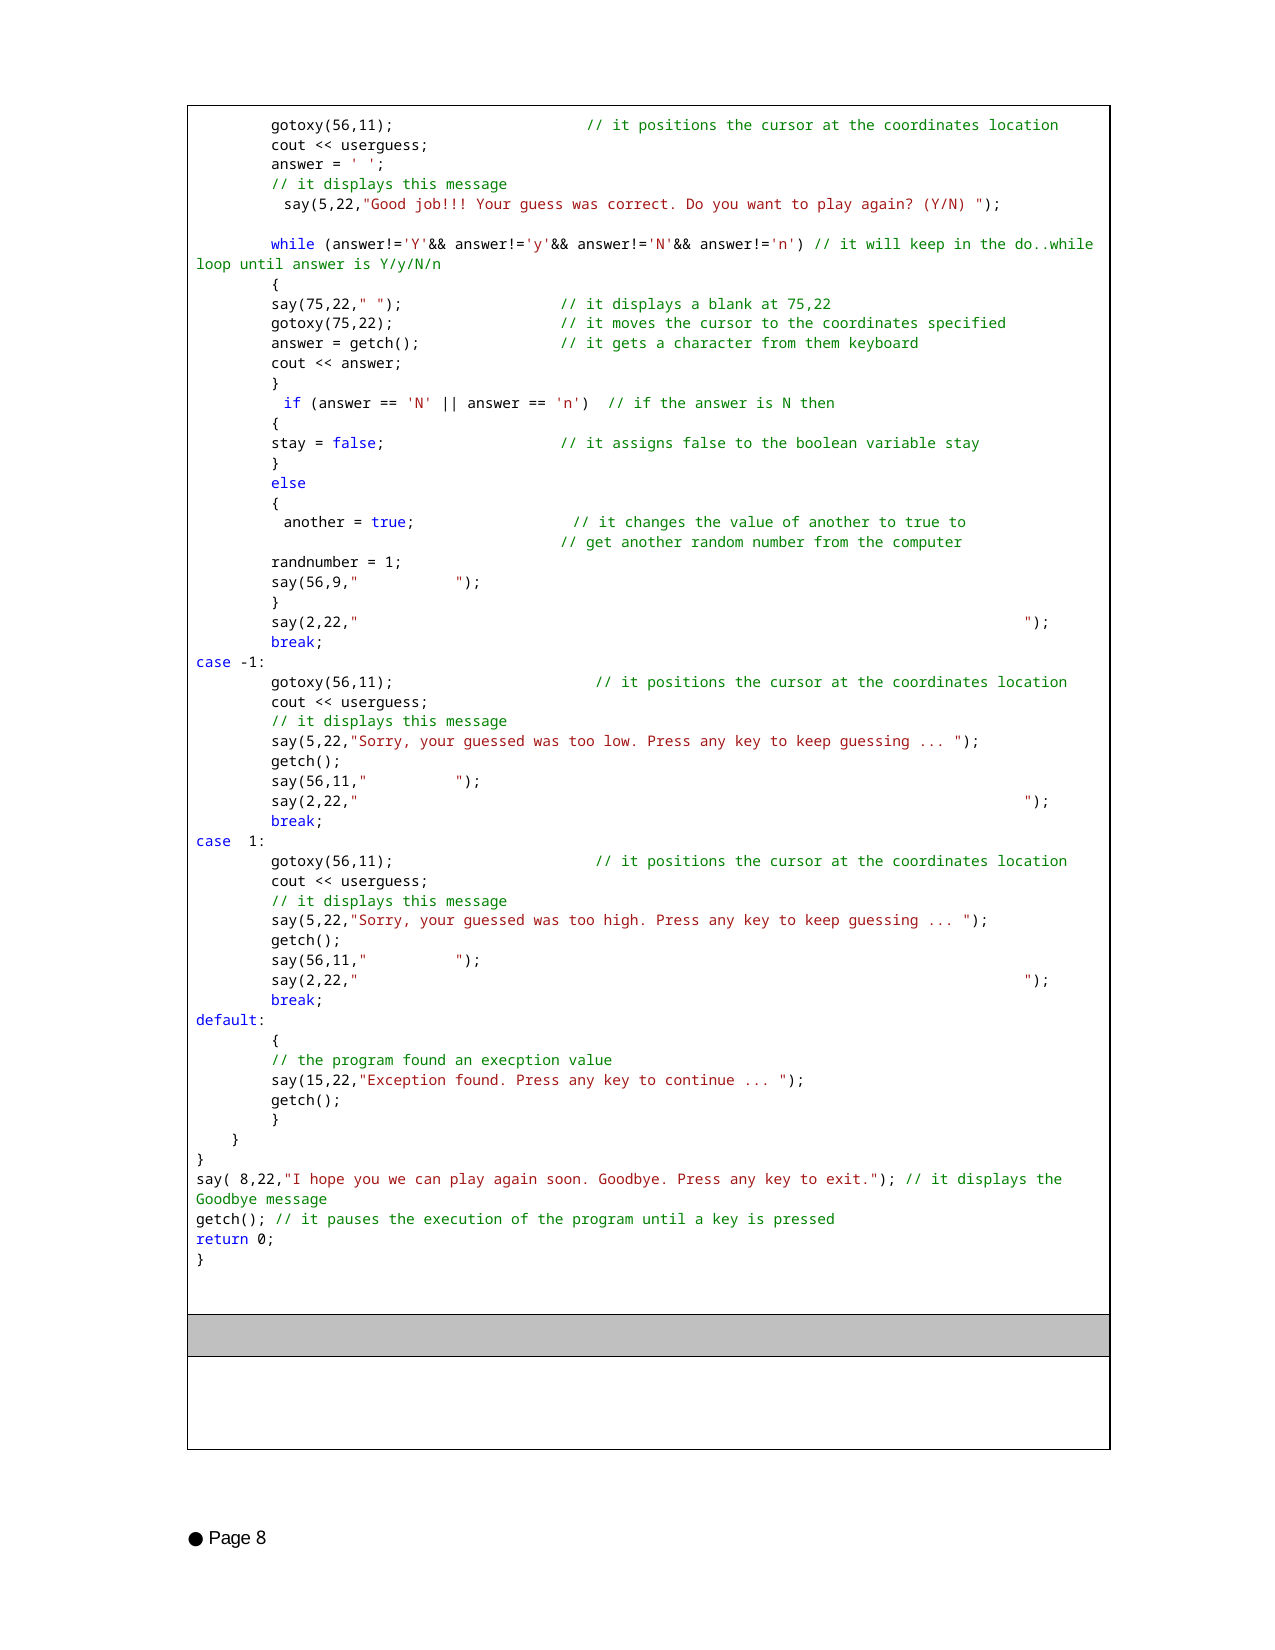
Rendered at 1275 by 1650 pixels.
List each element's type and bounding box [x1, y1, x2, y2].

table_cell [188, 1315, 1109, 1356]
table_cell [188, 106, 1109, 1314]
table_cell [188, 1357, 1109, 1449]
